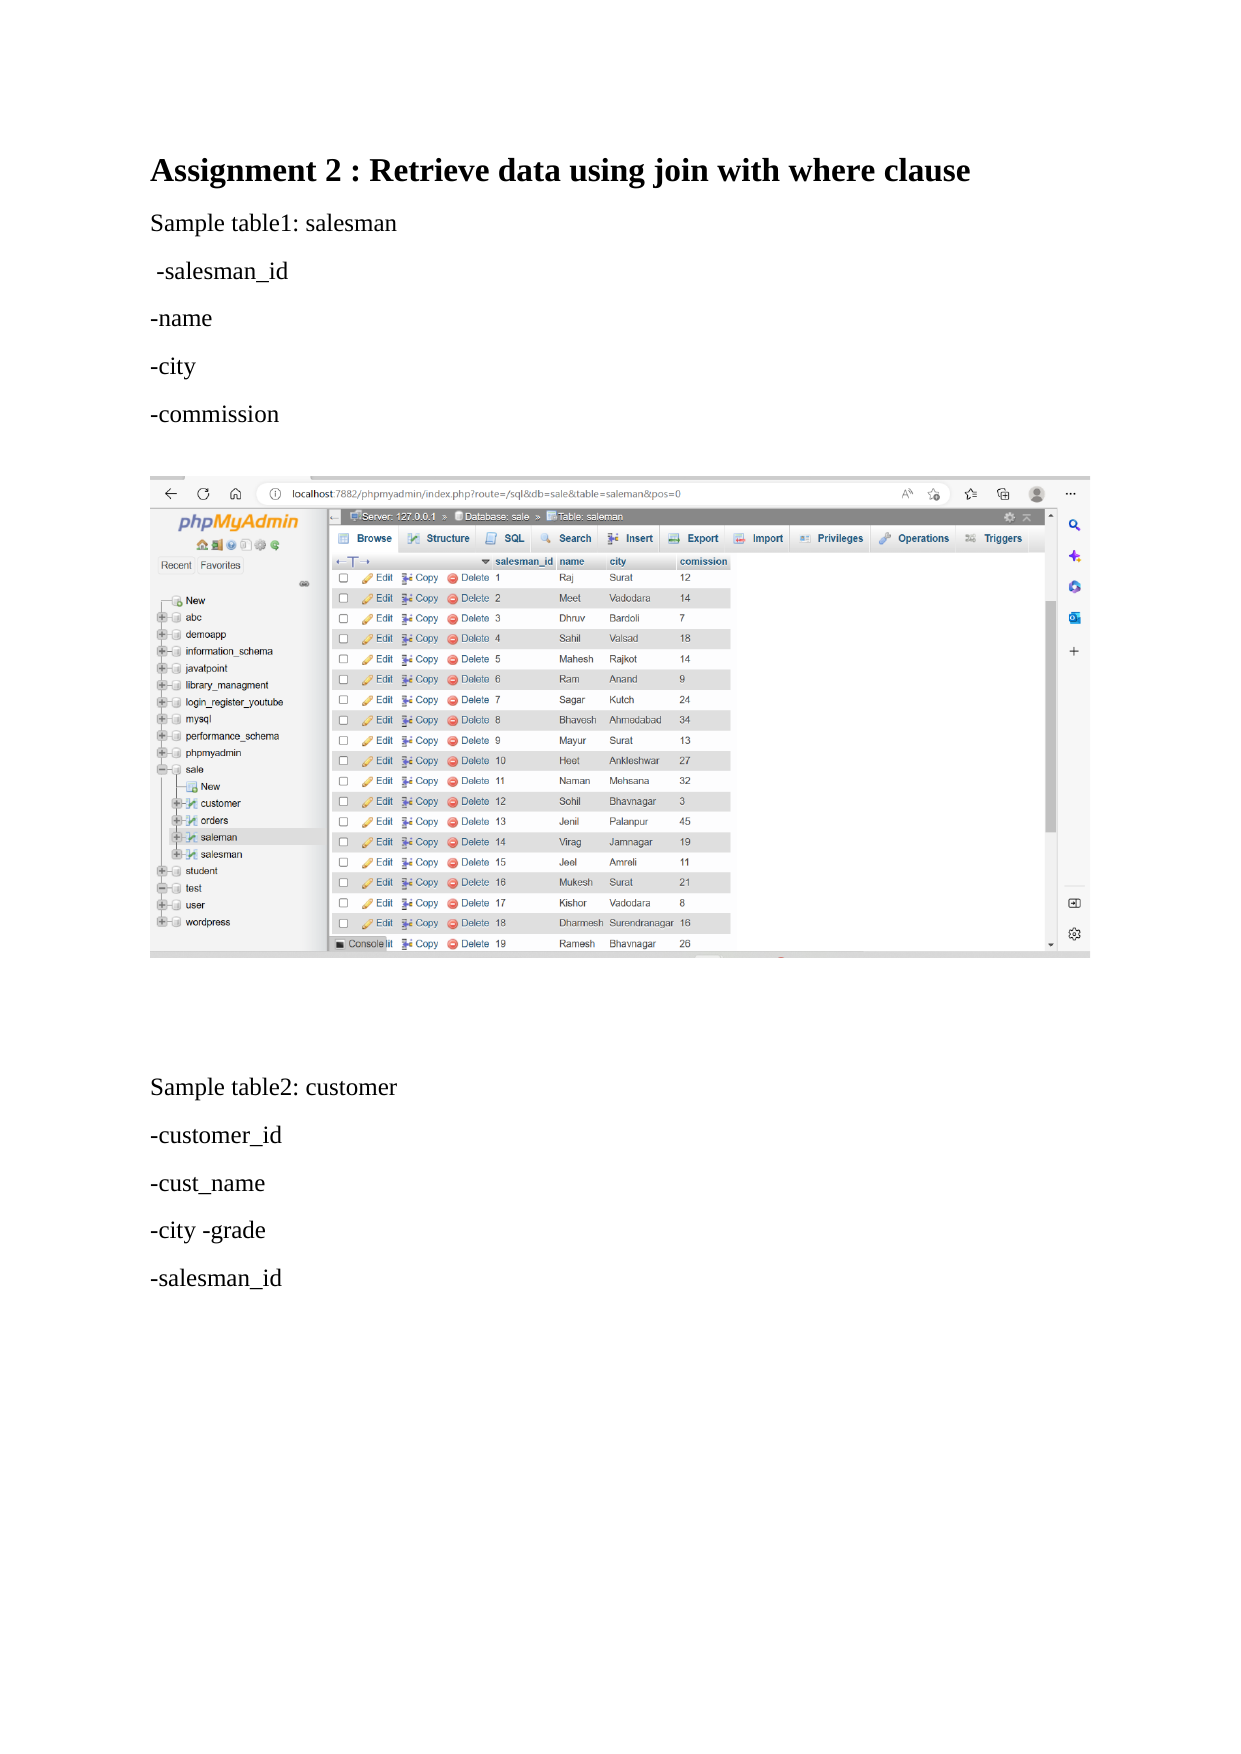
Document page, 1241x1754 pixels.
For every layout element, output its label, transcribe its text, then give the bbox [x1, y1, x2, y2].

text -commission [150, 399, 1090, 428]
text Sample table1: salesman [150, 208, 1090, 237]
picture [150, 476, 1091, 958]
text -salesman_id [150, 1263, 1090, 1292]
text -customer_id [150, 1120, 1090, 1149]
text -city [150, 351, 1090, 380]
text Sample table2: customer [150, 1072, 1090, 1101]
text -cust_name [150, 1168, 1090, 1196]
text Assignment 2 : Retrieve data using join with where clause [150, 150, 1090, 188]
text -city -grade [150, 1215, 1090, 1244]
text -name [150, 303, 1090, 332]
text -salesman_id [150, 256, 1090, 284]
